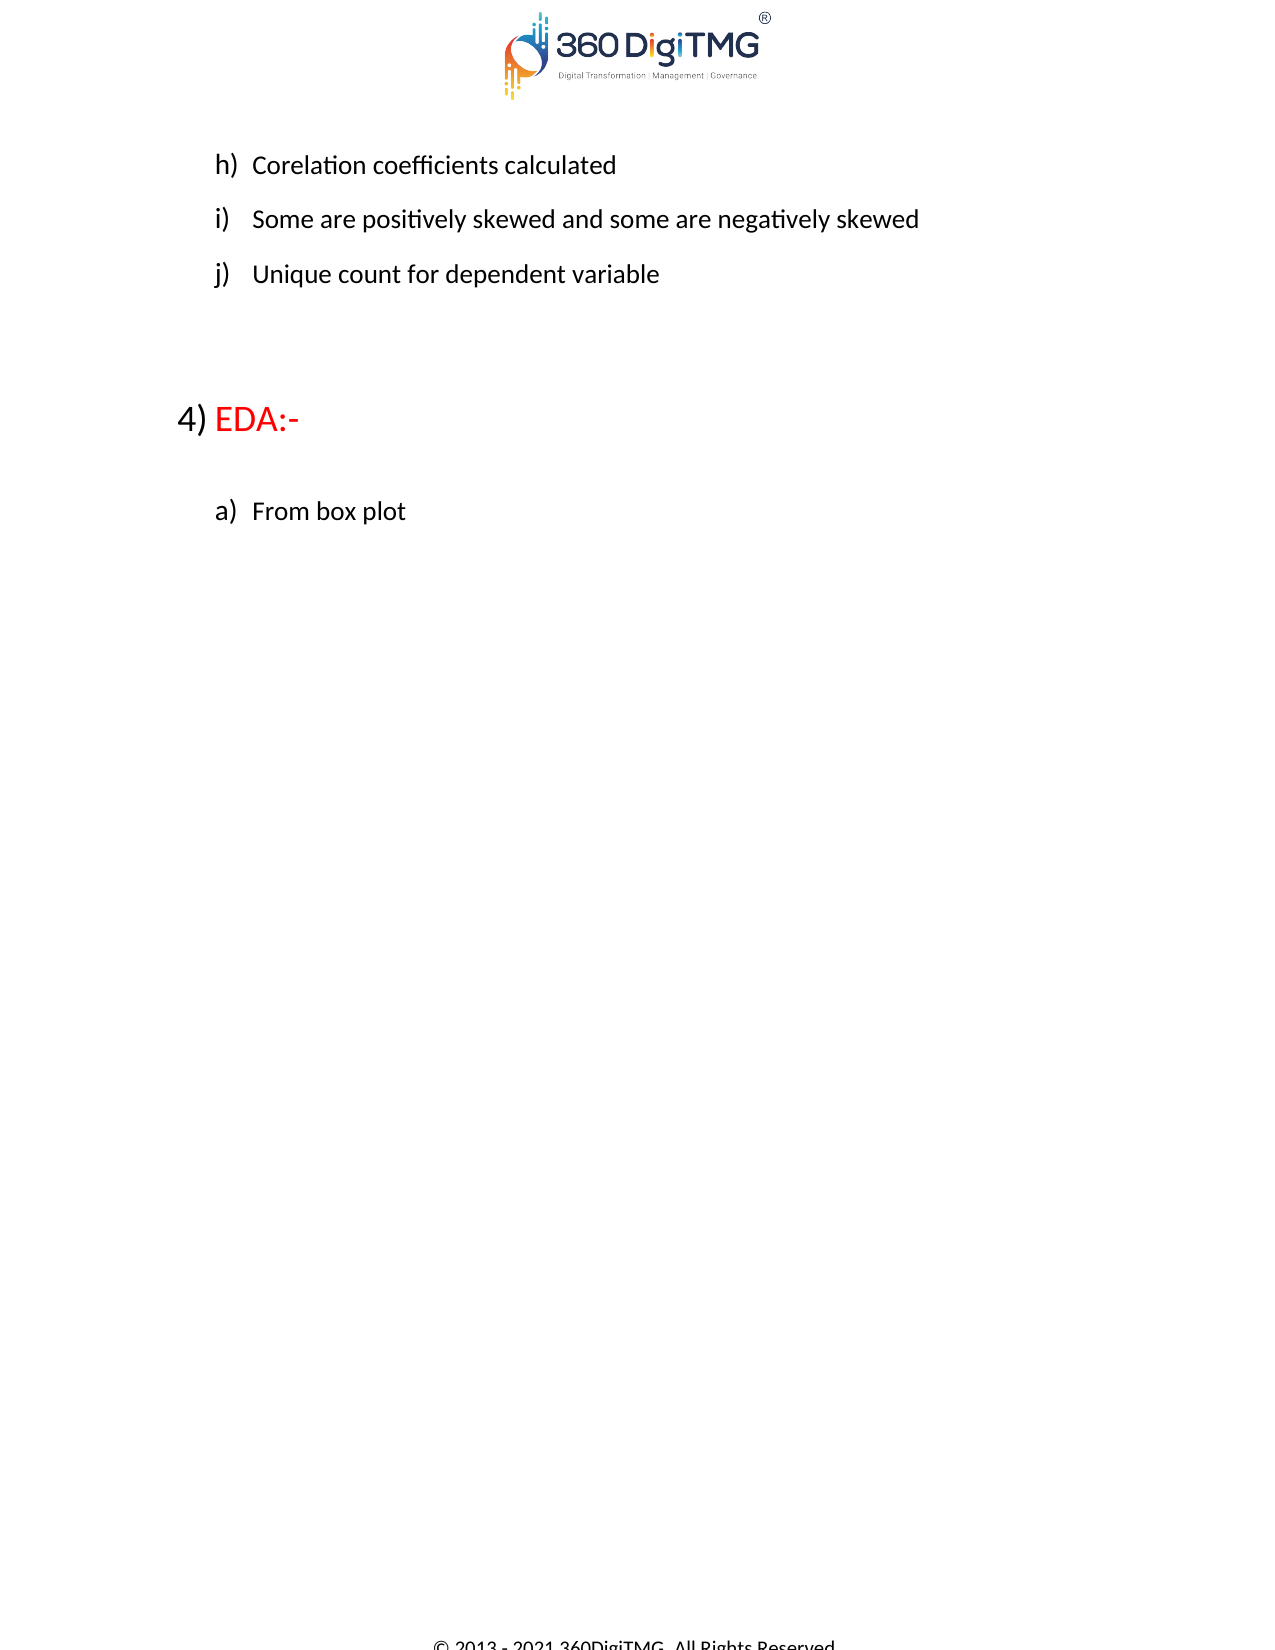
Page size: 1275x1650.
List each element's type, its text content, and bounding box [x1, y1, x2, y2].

list Some are positively skewed and some are negatively skewed [214, 200, 1133, 236]
list Unique count for dependent variable [214, 255, 1133, 291]
list EDA:- [177, 394, 1133, 440]
picture [500, 7, 775, 105]
list Corelation coefficients calculated [214, 146, 1133, 181]
list From box plot [214, 492, 1133, 528]
